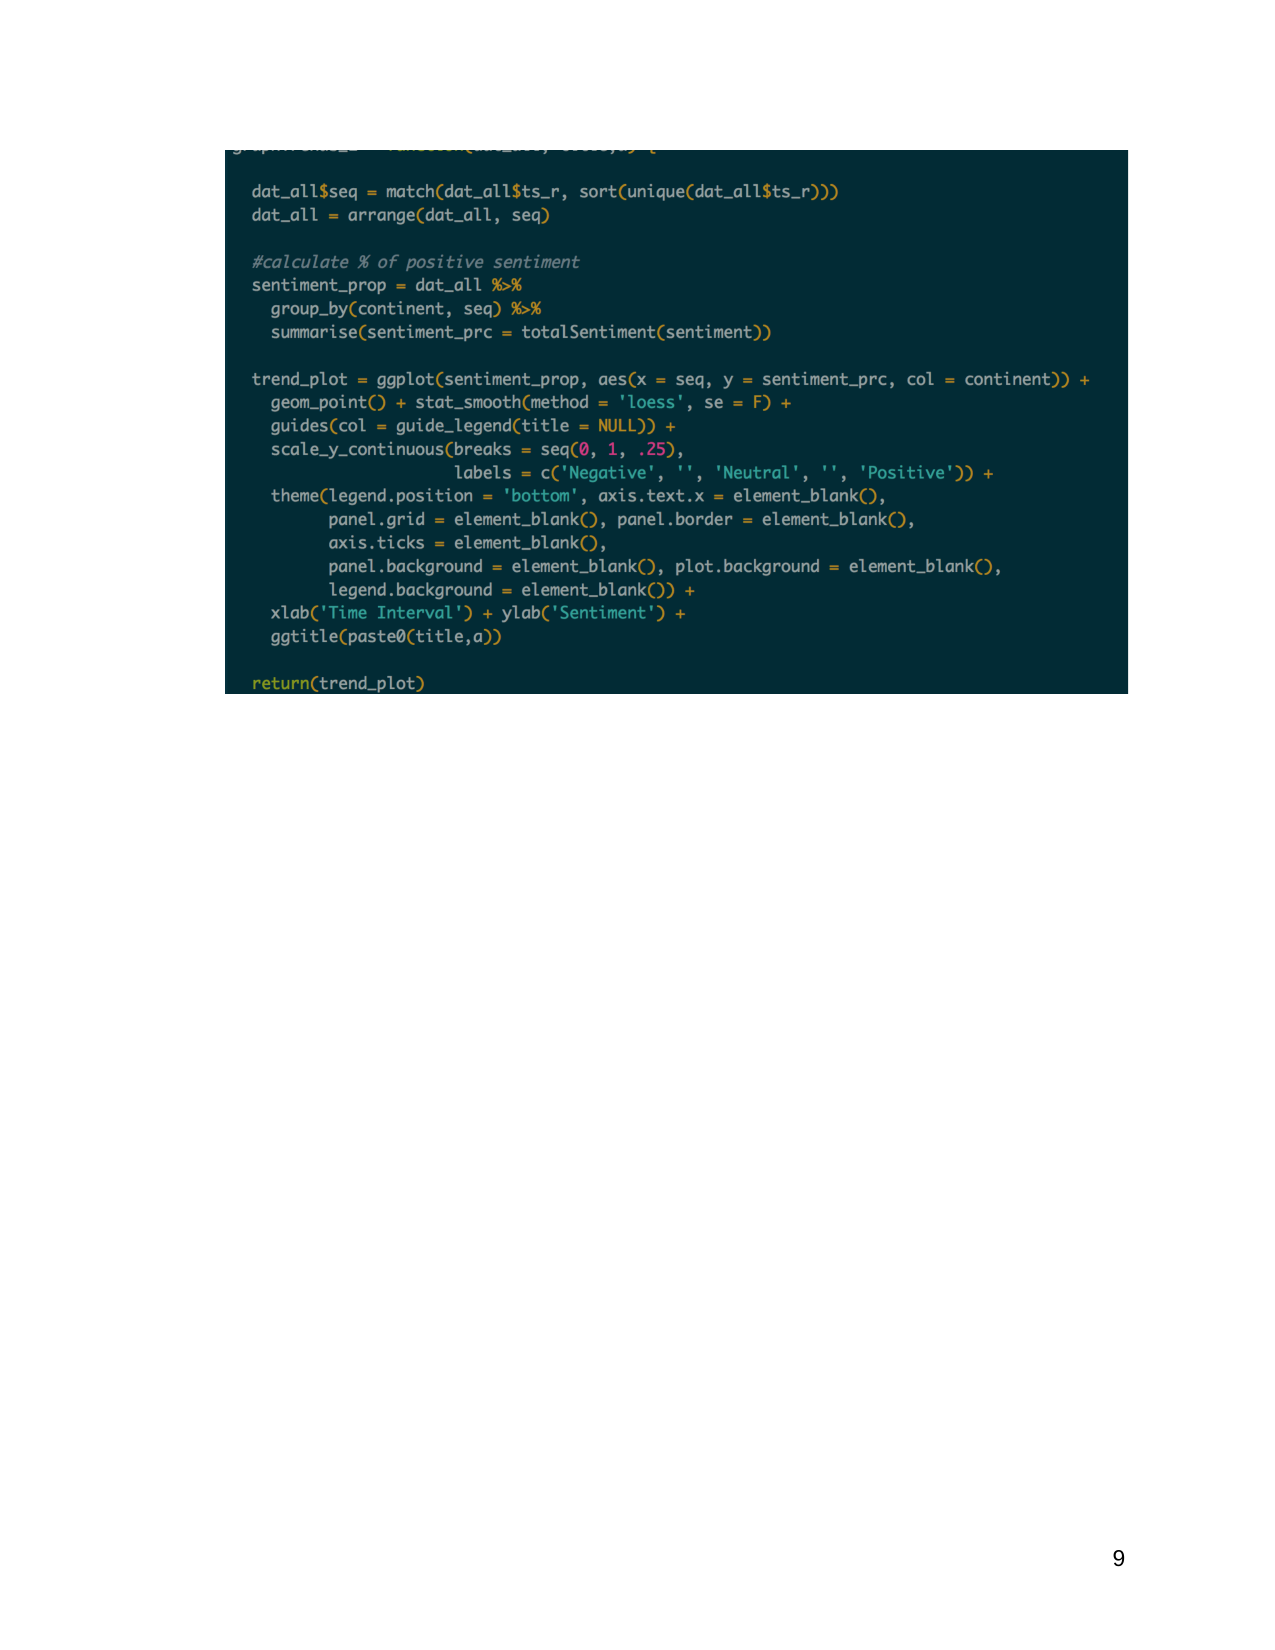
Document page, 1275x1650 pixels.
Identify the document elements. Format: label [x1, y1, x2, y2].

picture [494, 184, 500, 197]
picture [676, 563, 684, 575]
picture [571, 586, 578, 595]
picture [599, 419, 626, 432]
picture [264, 258, 272, 268]
picture [638, 469, 645, 479]
picture [628, 188, 645, 197]
picture [446, 376, 453, 385]
picture [676, 512, 694, 525]
picture [282, 606, 288, 618]
picture [908, 376, 915, 385]
picture [551, 492, 569, 502]
picture [754, 396, 761, 408]
picture [850, 376, 867, 388]
picture [291, 282, 297, 290]
picture [658, 399, 664, 408]
picture [387, 186, 414, 197]
picture [648, 490, 655, 502]
picture [291, 189, 299, 197]
picture [407, 609, 414, 619]
picture [455, 516, 463, 525]
picture [927, 372, 933, 385]
picture [301, 629, 307, 642]
picture [426, 563, 434, 576]
picture [706, 329, 711, 338]
picture [620, 470, 625, 478]
picture [416, 631, 424, 642]
picture [426, 208, 453, 221]
picture [330, 631, 343, 643]
picture [472, 259, 481, 268]
picture [465, 305, 472, 314]
picture [253, 184, 279, 197]
picture [917, 376, 925, 385]
picture [282, 373, 299, 385]
picture [532, 583, 539, 595]
picture [639, 583, 645, 595]
picture [629, 419, 636, 431]
picture [427, 493, 432, 501]
picture [802, 376, 808, 385]
picture [388, 559, 414, 572]
picture [850, 512, 856, 525]
picture [1014, 376, 1030, 385]
picture [282, 489, 318, 502]
picture [388, 212, 414, 224]
picture [503, 331, 511, 336]
picture [349, 325, 366, 340]
picture [330, 563, 356, 575]
picture [782, 516, 809, 525]
picture [388, 376, 405, 389]
picture [532, 208, 549, 224]
picture [332, 256, 339, 268]
picture [360, 281, 386, 294]
picture [754, 184, 760, 197]
picture [263, 282, 279, 291]
picture [803, 188, 809, 197]
picture [638, 376, 645, 385]
picture [272, 328, 279, 338]
picture [542, 420, 549, 432]
picture [427, 583, 433, 595]
picture [599, 376, 617, 385]
picture [782, 399, 790, 408]
picture [937, 559, 943, 572]
picture [610, 443, 616, 455]
picture [369, 583, 385, 596]
picture [484, 629, 491, 644]
picture [638, 607, 645, 616]
picture [773, 512, 779, 525]
picture [696, 326, 703, 338]
picture [531, 398, 549, 408]
picture [955, 466, 963, 481]
picture [870, 376, 886, 385]
picture [724, 376, 733, 388]
picture [446, 586, 472, 596]
picture [416, 512, 424, 525]
picture [870, 466, 886, 479]
picture [494, 466, 500, 478]
picture [609, 609, 626, 619]
picture [282, 279, 289, 291]
picture [407, 305, 424, 314]
picture [511, 302, 529, 314]
picture [726, 516, 732, 525]
picture [734, 401, 742, 406]
picture [388, 540, 394, 548]
picture [311, 446, 318, 455]
picture [253, 373, 260, 385]
picture [522, 606, 549, 621]
picture [504, 469, 511, 479]
picture [388, 676, 394, 689]
picture [340, 610, 345, 618]
picture [522, 186, 530, 197]
picture [763, 325, 770, 340]
picture [542, 512, 548, 525]
picture [561, 325, 567, 338]
picture [667, 399, 674, 408]
picture [812, 516, 819, 524]
picture [754, 559, 771, 576]
picture [465, 536, 471, 548]
picture [561, 422, 568, 432]
picture [474, 516, 511, 525]
picture [946, 563, 963, 572]
picture [599, 401, 607, 406]
picture [542, 536, 548, 548]
picture [802, 559, 819, 572]
picture [436, 490, 443, 502]
picture [859, 512, 886, 525]
picture [860, 559, 866, 572]
picture [407, 329, 413, 338]
picture [677, 184, 693, 200]
picture [561, 606, 568, 619]
picture [561, 395, 588, 408]
picture [522, 326, 530, 338]
picture [321, 259, 329, 268]
picture [426, 419, 444, 432]
picture [474, 302, 501, 317]
picture [329, 446, 337, 459]
picture [1004, 376, 1010, 385]
picture [417, 398, 424, 408]
picture [570, 466, 578, 478]
picture [293, 258, 305, 268]
picture [330, 583, 336, 595]
picture [744, 489, 751, 501]
picture [571, 325, 597, 338]
picture [378, 631, 385, 640]
picture [253, 208, 279, 221]
picture [773, 469, 780, 478]
picture [272, 610, 279, 618]
picture [340, 492, 356, 505]
picture [416, 326, 452, 338]
picture [369, 211, 385, 221]
picture [475, 583, 492, 596]
picture [320, 372, 326, 385]
picture [531, 302, 541, 315]
picture [503, 610, 511, 622]
picture [677, 376, 693, 385]
picture [330, 374, 346, 385]
picture [725, 559, 751, 572]
picture [379, 606, 385, 618]
picture [639, 399, 655, 408]
picture [292, 423, 298, 431]
picture [676, 610, 684, 618]
picture [407, 372, 413, 385]
picture [446, 606, 452, 618]
picture [369, 633, 376, 642]
picture [542, 259, 558, 268]
picture [349, 212, 356, 221]
picture [282, 631, 299, 646]
picture [542, 586, 568, 596]
picture [464, 212, 472, 221]
picture [869, 563, 905, 572]
picture [744, 378, 752, 383]
picture [889, 469, 896, 479]
picture [340, 422, 347, 432]
picture [523, 559, 529, 572]
picture [551, 442, 578, 458]
picture [629, 559, 636, 572]
picture [272, 259, 281, 268]
picture [648, 516, 655, 525]
picture [657, 606, 664, 621]
picture [860, 489, 876, 504]
picture [283, 305, 308, 314]
picture [417, 559, 424, 572]
picture [378, 443, 385, 455]
picture [340, 328, 347, 338]
picture [600, 326, 606, 338]
picture [311, 305, 318, 317]
picture [619, 184, 626, 200]
picture [706, 398, 713, 408]
picture [966, 559, 973, 572]
picture [436, 587, 443, 599]
picture [301, 208, 307, 220]
picture [330, 279, 337, 291]
picture [811, 373, 848, 385]
picture [600, 583, 607, 596]
picture [1033, 376, 1040, 385]
picture [618, 586, 626, 596]
picture [503, 396, 510, 408]
picture [552, 419, 558, 431]
picture [397, 492, 424, 504]
picture [455, 374, 482, 385]
picture [686, 559, 692, 572]
picture [783, 188, 790, 197]
picture [329, 214, 338, 219]
picture [1052, 372, 1059, 387]
picture [532, 536, 540, 549]
picture [556, 256, 579, 268]
picture [908, 467, 915, 479]
picture [475, 329, 482, 337]
picture [764, 469, 771, 478]
picture [551, 329, 559, 338]
picture [311, 399, 338, 411]
picture [532, 326, 549, 338]
picture [619, 493, 625, 501]
picture [523, 492, 529, 502]
picture [331, 680, 337, 689]
picture [416, 376, 424, 385]
picture [474, 633, 482, 642]
picture [763, 184, 771, 198]
picture [436, 372, 443, 387]
picture [686, 587, 694, 595]
picture [937, 469, 944, 478]
picture [340, 188, 356, 200]
picture [484, 189, 492, 197]
picture [764, 376, 770, 385]
picture [513, 513, 520, 525]
picture [483, 610, 492, 618]
picture [551, 396, 558, 408]
picture [378, 537, 385, 549]
picture [447, 256, 454, 268]
picture [445, 185, 472, 197]
picture [522, 420, 530, 432]
picture [985, 559, 992, 574]
picture [667, 442, 674, 457]
picture [382, 259, 387, 267]
picture [465, 278, 471, 290]
picture [311, 631, 318, 642]
picture [984, 470, 992, 478]
picture [359, 676, 366, 689]
picture [301, 376, 318, 388]
picture [398, 306, 404, 314]
picture [282, 398, 309, 408]
picture [542, 469, 549, 479]
picture [830, 565, 838, 570]
picture [272, 446, 279, 455]
picture [975, 559, 982, 574]
picture [455, 539, 463, 549]
picture [666, 423, 674, 431]
picture [533, 423, 539, 431]
picture [648, 419, 655, 434]
picture [285, 255, 289, 268]
picture [360, 539, 366, 549]
picture [466, 259, 472, 267]
picture [619, 376, 626, 385]
picture [735, 469, 751, 479]
picture [407, 512, 413, 525]
picture [360, 256, 368, 267]
picture [253, 281, 260, 291]
picture [600, 559, 606, 572]
picture [263, 376, 279, 384]
picture [368, 512, 375, 525]
picture [398, 516, 405, 524]
picture [427, 629, 432, 642]
picture [291, 606, 318, 621]
picture [503, 446, 511, 455]
picture [532, 491, 539, 501]
picture [774, 563, 799, 572]
picture [522, 211, 530, 221]
picture [350, 540, 355, 548]
picture [840, 512, 848, 525]
picture [648, 325, 664, 340]
picture [407, 258, 435, 271]
picture [455, 492, 472, 502]
picture [783, 466, 789, 478]
picture [609, 583, 615, 595]
picture [417, 586, 424, 596]
picture [648, 442, 665, 455]
picture [388, 446, 394, 455]
picture [609, 563, 626, 572]
picture [888, 512, 905, 527]
picture [908, 561, 915, 572]
picture [705, 512, 723, 525]
picture [282, 680, 289, 689]
picture [388, 629, 414, 644]
picture [388, 516, 395, 529]
picture [590, 607, 597, 618]
picture [435, 518, 444, 523]
picture [532, 376, 578, 388]
picture [358, 378, 367, 383]
picture [407, 678, 414, 689]
picture [697, 516, 703, 525]
picture [321, 422, 327, 432]
picture [851, 489, 857, 501]
picture [618, 328, 645, 338]
picture [359, 305, 385, 314]
picture [522, 448, 530, 453]
picture [542, 446, 549, 455]
picture [474, 278, 481, 290]
picture [359, 396, 366, 408]
picture [474, 208, 481, 220]
picture [349, 422, 357, 431]
picture [369, 489, 385, 501]
picture [629, 395, 635, 408]
picture [484, 329, 492, 338]
picture [426, 374, 434, 385]
picture [282, 423, 289, 432]
picture [599, 493, 616, 501]
picture [340, 399, 345, 408]
picture [715, 399, 723, 406]
picture [714, 326, 751, 338]
picture [272, 490, 279, 502]
picture [254, 256, 263, 267]
picture [496, 258, 502, 267]
picture [581, 584, 588, 596]
picture [657, 492, 674, 502]
picture [581, 186, 617, 197]
picture [291, 446, 299, 455]
picture [811, 184, 818, 200]
picture [763, 516, 771, 525]
picture [773, 186, 780, 197]
picture [359, 516, 366, 525]
picture [417, 208, 424, 223]
picture [648, 559, 655, 574]
picture [320, 678, 327, 689]
picture [513, 489, 520, 501]
picture [667, 328, 674, 338]
picture [581, 536, 597, 551]
picture [301, 442, 307, 455]
picture [504, 184, 510, 197]
picture [368, 559, 375, 572]
picture [551, 466, 559, 481]
picture [975, 374, 1001, 385]
picture [629, 610, 636, 618]
picture [830, 492, 848, 501]
picture [311, 208, 317, 220]
picture [464, 606, 472, 621]
picture [388, 326, 405, 338]
picture [821, 489, 828, 501]
picture [1043, 374, 1049, 385]
picture [492, 279, 511, 291]
picture [667, 583, 674, 598]
picture [262, 680, 270, 689]
picture [330, 489, 336, 501]
picture [272, 423, 279, 435]
picture [581, 469, 597, 482]
picture [590, 559, 598, 572]
picture [417, 539, 424, 549]
picture [676, 328, 693, 338]
picture [493, 373, 530, 385]
picture [513, 395, 520, 408]
picture [504, 257, 531, 268]
picture [340, 680, 356, 689]
picture [744, 184, 751, 197]
picture [773, 373, 799, 385]
picture [388, 303, 395, 314]
picture [493, 565, 501, 570]
picture [474, 537, 520, 549]
picture [417, 188, 424, 197]
picture [446, 493, 452, 501]
picture [580, 442, 589, 455]
picture [494, 419, 520, 434]
picture [629, 372, 636, 387]
picture [359, 586, 366, 596]
picture [821, 513, 829, 525]
picture [272, 306, 279, 318]
picture [397, 539, 405, 549]
picture [754, 467, 761, 478]
picture [511, 278, 521, 291]
picture [551, 536, 578, 549]
picture [282, 329, 318, 338]
picture [821, 184, 828, 200]
picture [378, 329, 385, 336]
picture [638, 419, 645, 434]
picture [1062, 372, 1069, 387]
picture [349, 633, 366, 645]
picture [754, 325, 761, 340]
picture [465, 398, 501, 408]
picture [340, 261, 346, 268]
picture [1081, 376, 1089, 384]
picture [918, 470, 924, 478]
picture [349, 446, 356, 455]
picture [330, 419, 337, 434]
picture [724, 466, 732, 478]
picture [465, 512, 471, 525]
picture [695, 561, 712, 572]
picture [359, 492, 366, 502]
picture [455, 633, 463, 642]
picture [927, 559, 935, 572]
picture [965, 466, 972, 481]
picture [349, 399, 356, 407]
picture [272, 678, 279, 689]
picture [378, 376, 385, 389]
picture [292, 680, 308, 689]
picture [330, 302, 356, 318]
picture [358, 446, 376, 455]
picture [522, 586, 530, 596]
picture [946, 378, 954, 383]
picture [571, 610, 578, 619]
picture [455, 282, 463, 291]
picture [609, 329, 615, 338]
picture [696, 493, 703, 501]
picture [830, 184, 838, 200]
picture [455, 419, 462, 431]
picture [734, 189, 742, 197]
picture [494, 629, 501, 644]
picture [427, 184, 443, 200]
picture [397, 583, 414, 596]
picture [532, 561, 578, 572]
picture [734, 492, 742, 502]
picture [416, 676, 424, 691]
picture [291, 212, 299, 221]
picture [301, 184, 308, 197]
picture [320, 629, 327, 642]
picture [455, 329, 472, 341]
picture [474, 442, 501, 455]
picture [359, 563, 366, 572]
picture [581, 610, 588, 618]
picture [744, 518, 752, 523]
picture [484, 208, 490, 220]
picture [551, 512, 578, 525]
picture [754, 492, 790, 502]
picture [330, 540, 337, 549]
picture [437, 559, 482, 572]
picture [397, 442, 463, 457]
picture [600, 610, 606, 618]
picture [418, 609, 428, 618]
picture [484, 372, 490, 385]
picture [638, 559, 645, 574]
picture [320, 184, 328, 198]
picture [763, 395, 770, 410]
picture [696, 184, 723, 197]
picture [360, 211, 366, 220]
picture [254, 680, 260, 689]
picture [369, 395, 385, 410]
picture [301, 282, 328, 291]
picture [618, 516, 645, 528]
picture [417, 423, 423, 431]
picture [446, 629, 452, 642]
picture [523, 395, 530, 410]
picture [629, 492, 636, 502]
picture [696, 376, 703, 388]
picture [648, 583, 664, 598]
picture [272, 633, 279, 646]
picture [397, 423, 414, 435]
picture [629, 586, 636, 595]
picture [426, 396, 452, 408]
picture [464, 466, 492, 479]
picture [330, 516, 356, 528]
picture [321, 329, 336, 338]
picture [513, 211, 520, 221]
picture [532, 512, 540, 525]
picture [330, 606, 338, 618]
picture [321, 489, 327, 504]
picture [657, 189, 674, 200]
picture [397, 680, 405, 689]
picture [552, 188, 559, 197]
picture [850, 563, 857, 572]
picture [340, 540, 347, 548]
picture [656, 378, 665, 383]
picture [792, 490, 799, 499]
picture [408, 536, 414, 548]
picture [513, 563, 520, 572]
picture [966, 376, 973, 385]
picture [436, 631, 443, 642]
picture [388, 607, 405, 619]
picture [455, 466, 462, 478]
picture [397, 399, 405, 408]
picture [533, 188, 540, 197]
picture [272, 399, 279, 411]
picture [368, 680, 386, 692]
picture [340, 282, 357, 294]
picture [369, 328, 376, 338]
picture [513, 606, 519, 618]
picture [390, 255, 399, 267]
picture [427, 306, 434, 314]
picture [581, 512, 597, 527]
picture [301, 419, 308, 431]
picture [340, 586, 356, 599]
picture [638, 399, 645, 405]
picture [437, 609, 444, 619]
picture [436, 303, 443, 314]
picture [513, 184, 520, 198]
picture [542, 490, 549, 501]
picture [282, 447, 289, 455]
picture [657, 512, 663, 525]
picture [677, 490, 684, 502]
picture [311, 184, 317, 197]
picture [349, 609, 366, 619]
picture [359, 419, 365, 431]
picture [311, 422, 318, 432]
picture [416, 278, 443, 291]
picture [465, 422, 491, 435]
picture [466, 446, 472, 455]
picture [899, 470, 904, 478]
picture [811, 489, 819, 501]
picture [600, 467, 616, 479]
